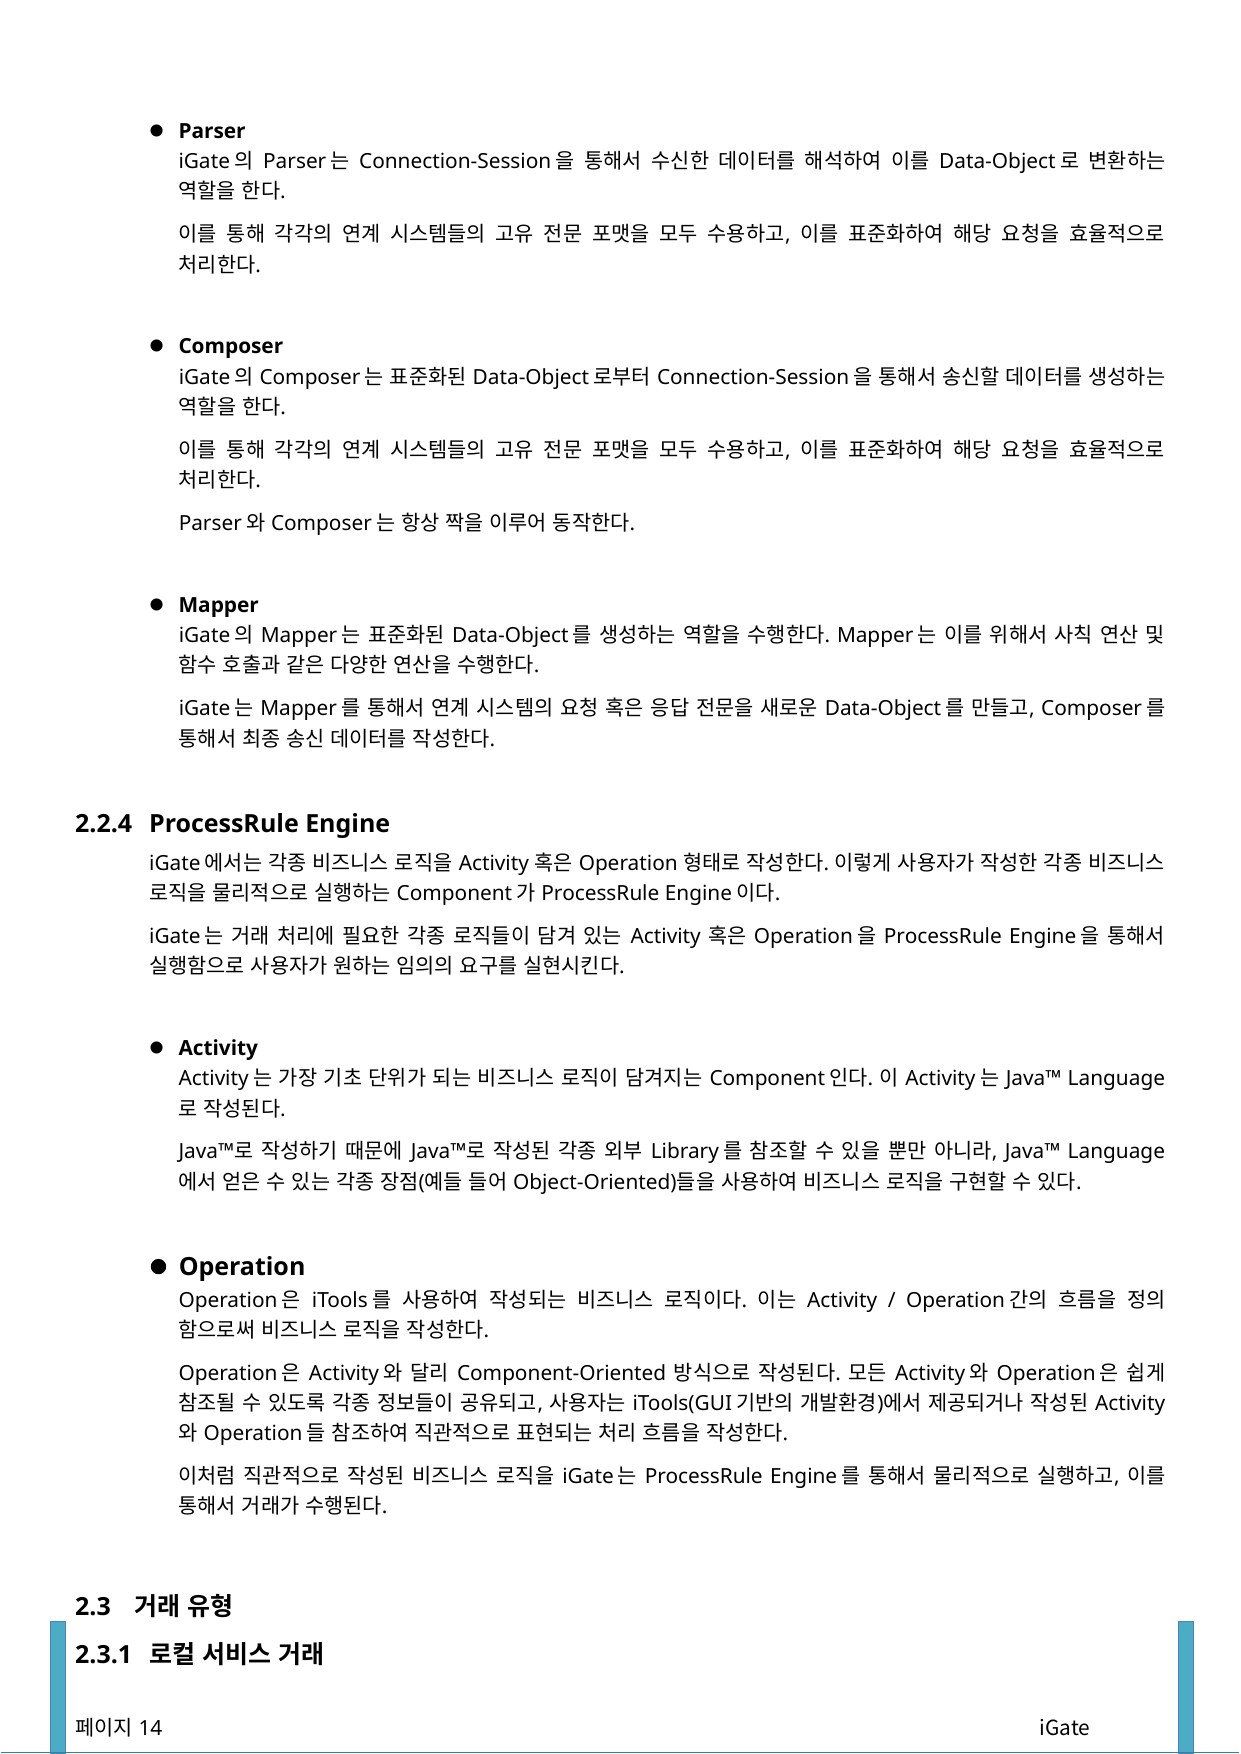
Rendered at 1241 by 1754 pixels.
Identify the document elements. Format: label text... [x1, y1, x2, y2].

subtitle 로컬 서비스 거래 [75, 1635, 1144, 1671]
text Activity [149, 1033, 1165, 1062]
text 이처럼 직관적으로 작성된 비즈니스 로직을 iGate는 ProcessRule Engine를 통해서 물리적으로 실행하고, 이를 통해서 거래가 수행된다. [178, 1459, 1165, 1520]
text iGate는 Mapper를 통해서 연계 시스템의 요청 혹은 응답 전문을 새로운 Data-Object를 만들고, Composer를 통해서 최종 송신 데이터를 작성한다. [178, 692, 1165, 752]
text Parser [149, 116, 1165, 144]
text iGate에서는 각종 비즈니스 로직을 Activity 혹은 Operation 형태로 작성한다. 이렇게 사용자가 작성한 각종 비즈니스 로직을 물리적으로 실행하는 Component가 ProcessRule Engine이다. [149, 846, 1165, 907]
text Mapper [149, 590, 1165, 618]
text 이를 통해 각각의 연계 시스템들의 고유 전문 포맷을 모두 수용하고, 이를 표준화하여 해당 요청을 효율적으로 처리한다. [178, 433, 1165, 494]
subtitle 거래 유형 [75, 1586, 1165, 1622]
text iGate의 Composer는 표준화된 Data-Object로부터 Connection-Session을 통해서 송신할 데이터를 생성하는 역할을 한다. [178, 360, 1165, 421]
subtitle ProcessRule Engine [75, 806, 1144, 840]
text iGate의 Mapper는 표준화된 Data-Object를 생성하는 역할을 수행한다. Mapper는 이를 위해서 사칙 연산 및 함수 호출과 같은 다양한 연산을 수행한다. [178, 618, 1165, 679]
text Operation은 Activity와 달리 Component-Oriented 방식으로 작성된다. 모든 Activity와 Operation은 쉽게 참조될 수 있도록 각종 정보들이 공유되고, 사용자는 iTools(GUI기반의 개발환경)에서 제공되거나 작성된 Activity와 Operation들 참조하여 직관적으로 표현되는 처리 흐름을 작성한다. [178, 1356, 1165, 1447]
text iGate는 거래 처리에 필요한 각종 로직들이 담겨 있는 Activity 혹은 Operation을 ProcessRule Engine을 통해서 실행함으로 사용자가 원하는 임의의 요구를 실현시킨다. [149, 919, 1165, 980]
text Composer [149, 332, 1165, 360]
text Java™로 작성하기 때문에 Java™로 작성된 각종 외부 Library를 참조할 수 있을 뿐만 아니라, Java™ Language에서 얻은 수 있는 각종 장점(예들 들어 Object-Oriented)들을 사용하여 비즈니스 로직을 구현할 수 있다. [178, 1135, 1165, 1195]
text Parser와 Composer는 항상 짝을 이루어 동작한다. [178, 506, 1165, 537]
text iGate의 Parser는 Connection-Session을 통해서 수신한 데이터를 해석하여 이를 Data-Object로 변환하는 역할을 한다. [178, 144, 1165, 205]
text Operation은 iTools를 사용하여 작성되는 비즈니스 로직이다. 이는 Activity / Operation간의 흐름을 정의 함으로써 비즈니스 로직을 작성한다. [178, 1283, 1165, 1343]
list Operation [149, 1249, 1165, 1283]
text Activity는 가장 기초 단위가 되는 비즈니스 로직이 담겨지는 Component인다. 이 Activity는 Java™ Language로 작성된다. [178, 1062, 1165, 1122]
text 이를 통해 각각의 연계 시스템들의 고유 전문 포맷을 모두 수용하고, 이를 표준화하여 해당 요청을 효율적으로 처리한다. [178, 217, 1165, 278]
